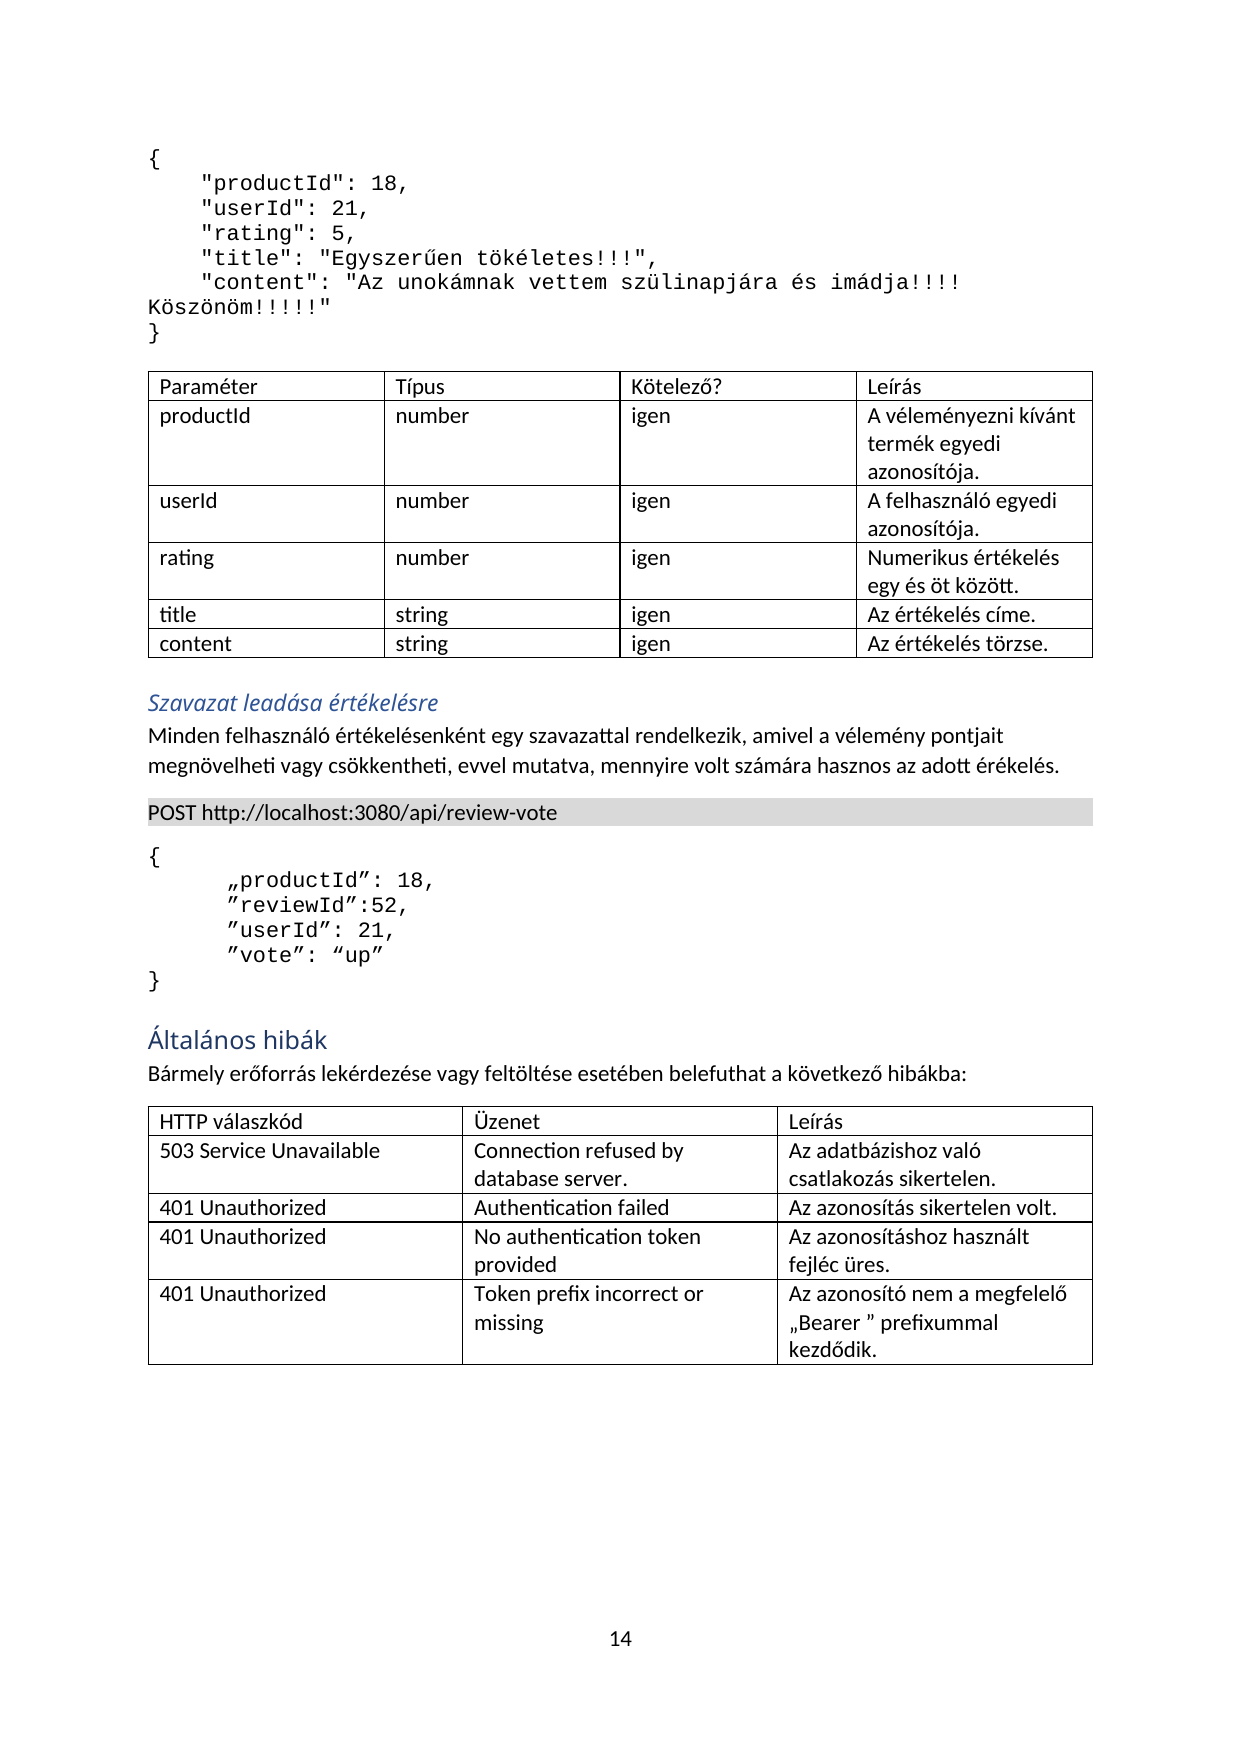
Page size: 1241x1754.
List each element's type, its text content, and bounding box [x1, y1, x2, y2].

text "content": "Az unokámnak vettem szülinapjára és imádja!!!! Köszönöm!!!!!" [148, 272, 1093, 321]
table_header Leírás [778, 1107, 1092, 1135]
table_cell igen [621, 401, 856, 485]
table_cell 401 Unauthorized [149, 1223, 462, 1278]
table_header Típus [385, 372, 619, 400]
text } [148, 321, 1093, 346]
table_cell igen [621, 600, 856, 628]
text POST http://localhost:3080/api/review-vote [148, 798, 1093, 826]
table_header Kötelező? [621, 372, 856, 400]
table_cell A véleményezni kívánt termék egyedi azonosítója. [857, 401, 1092, 485]
table_cell string [385, 600, 619, 628]
table_header Leírás [857, 372, 1092, 400]
table_cell userId [149, 486, 384, 542]
table_cell string [385, 629, 619, 657]
table_cell content [149, 629, 384, 657]
table_cell Token prefix incorrect or missing [463, 1280, 777, 1364]
text } [148, 969, 1093, 994]
table_cell Az értékelés címe. [857, 600, 1092, 628]
text "rating": 5, [148, 222, 1093, 247]
table_cell Numerikus értékelés egy és öt között. [857, 543, 1092, 599]
table_header Paraméter [149, 372, 384, 400]
table_cell productId [149, 401, 384, 485]
text ”reviewId”:52, [148, 894, 1093, 919]
table_cell 401 Unauthorized [149, 1280, 462, 1364]
text Bármely erőforrás lekérdezése vagy feltöltése esetében belefuthat a következő hibákba: [148, 1059, 1093, 1087]
table_cell 401 Unauthorized [149, 1194, 462, 1221]
table_cell title [149, 600, 384, 628]
subtitle Szavazat leadása értékelésre [148, 687, 1093, 718]
table_cell number [385, 486, 619, 542]
text { [148, 845, 1093, 870]
table_cell igen [621, 486, 856, 542]
table_cell No authentication token provided [463, 1223, 777, 1278]
table_cell Az azonosító nem a megfelelő „Bearer ” prefixummal kezdődik. [778, 1280, 1092, 1364]
table_cell 503 Service Unavailable [149, 1136, 462, 1192]
text { [148, 148, 1093, 172]
text Minden felhasználó értékelésenként egy szavazattal rendelkezik, amivel a vélemény pontjait megnövelheti vagy csökkentheti, evvel mutatva, mennyire volt számára hasznos az adott érékelés. [148, 721, 1093, 779]
table_cell Az adatbázishoz való csatlakozás sikertelen. [778, 1136, 1092, 1192]
table_cell Az azonosításhoz használt fejléc üres. [778, 1223, 1092, 1278]
table_header HTTP válaszkód [149, 1107, 462, 1135]
text "title": "Egyszerűen tökéletes!!!", [148, 247, 1093, 272]
text "productId": 18, [148, 172, 1093, 197]
table_cell Authentication failed [463, 1194, 777, 1221]
table_cell rating [149, 543, 384, 599]
table_cell number [385, 543, 619, 599]
table_cell Connection refused by database server. [463, 1136, 777, 1192]
text ”userId”: 21, [148, 919, 1093, 944]
table_cell Az azonosítás sikertelen volt. [778, 1194, 1092, 1221]
table_cell number [385, 401, 619, 485]
table_cell igen [621, 629, 856, 657]
table_cell igen [621, 543, 856, 599]
subtitle Általános hibák [148, 1023, 1093, 1057]
text „productId”: 18, [148, 870, 1093, 894]
table_cell Az értékelés törzse. [857, 629, 1092, 657]
text "userId": 21, [148, 197, 1093, 222]
table_cell A felhasználó egyedi azonosítója. [857, 486, 1092, 542]
text ”vote”: “up” [148, 944, 1093, 969]
table_header Üzenet [463, 1107, 777, 1135]
